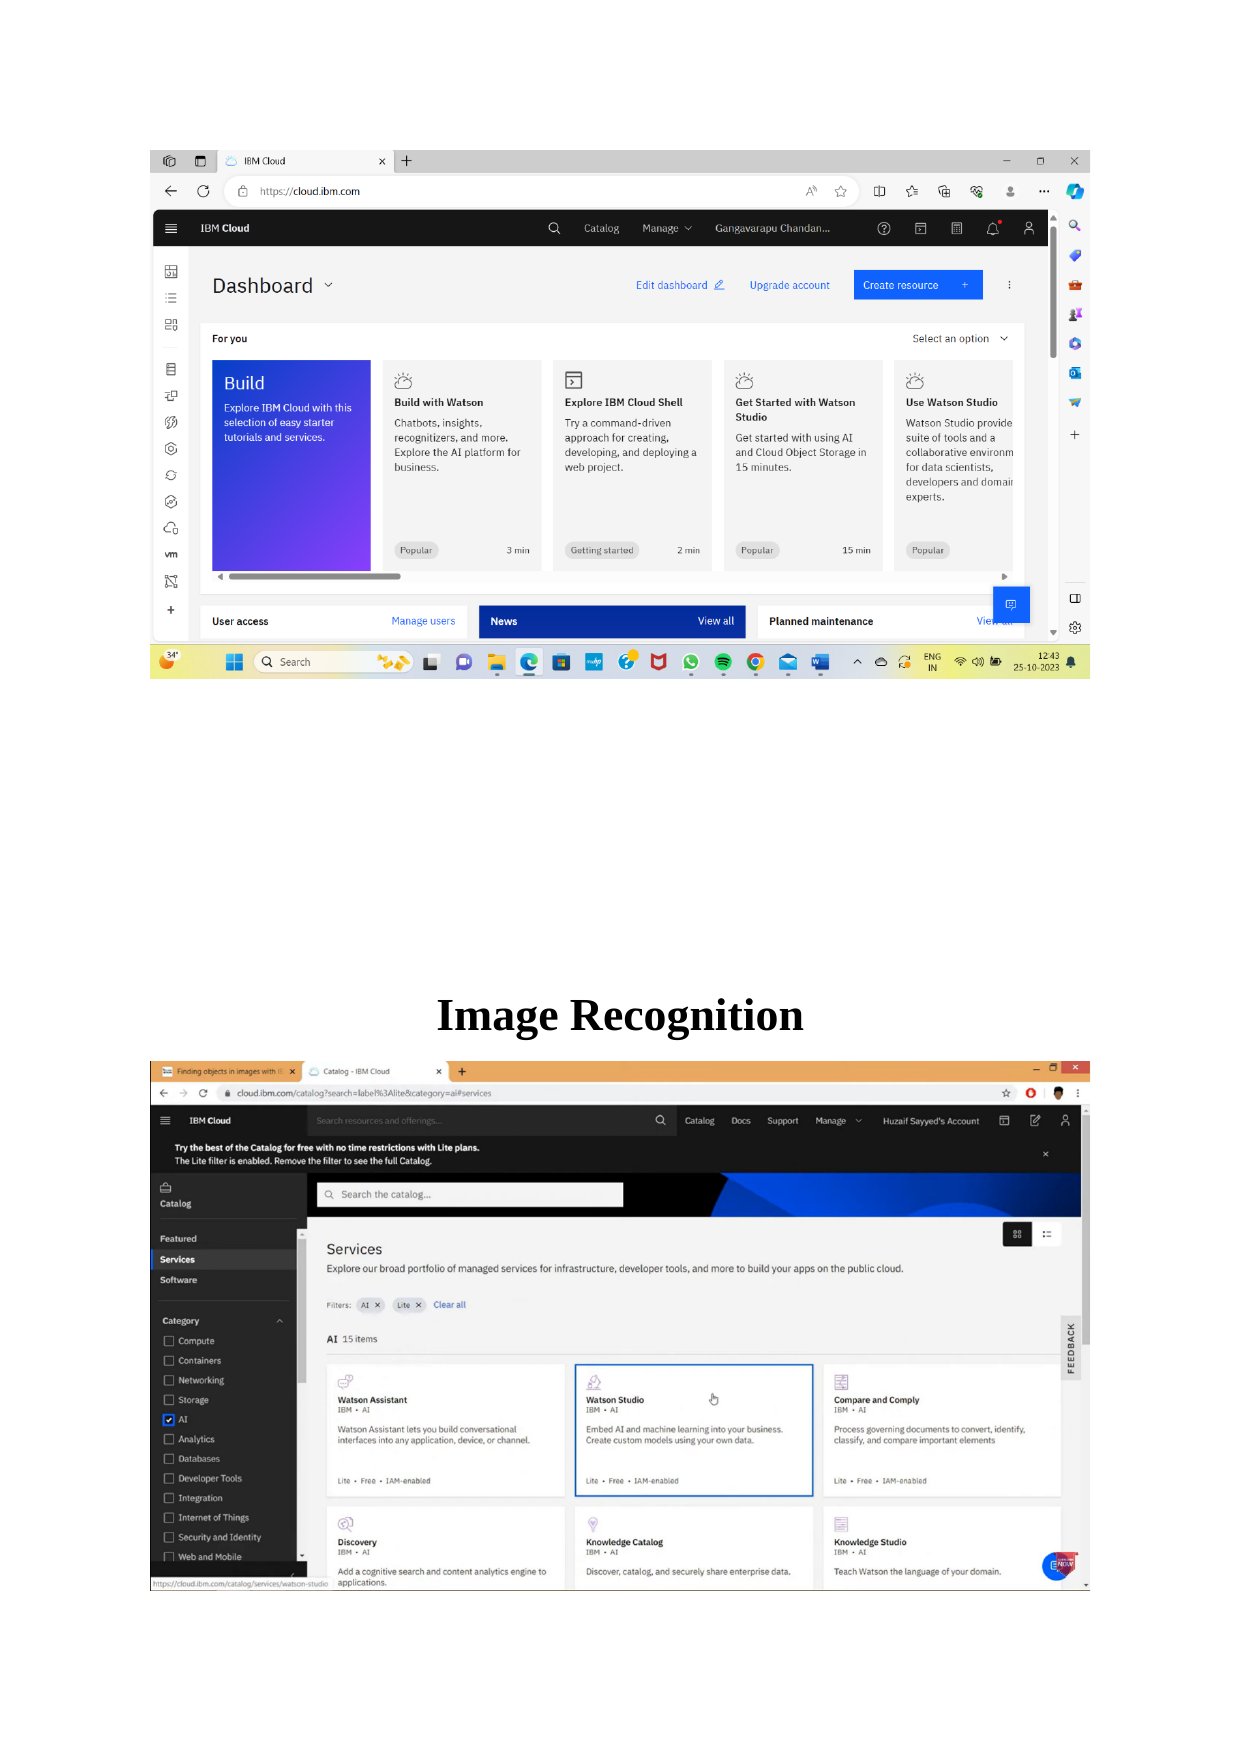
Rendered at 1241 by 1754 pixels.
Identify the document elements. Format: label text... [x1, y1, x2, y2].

picture [150, 150, 1091, 679]
picture [150, 1061, 1091, 1591]
text Image Recognition [150, 988, 1090, 1041]
